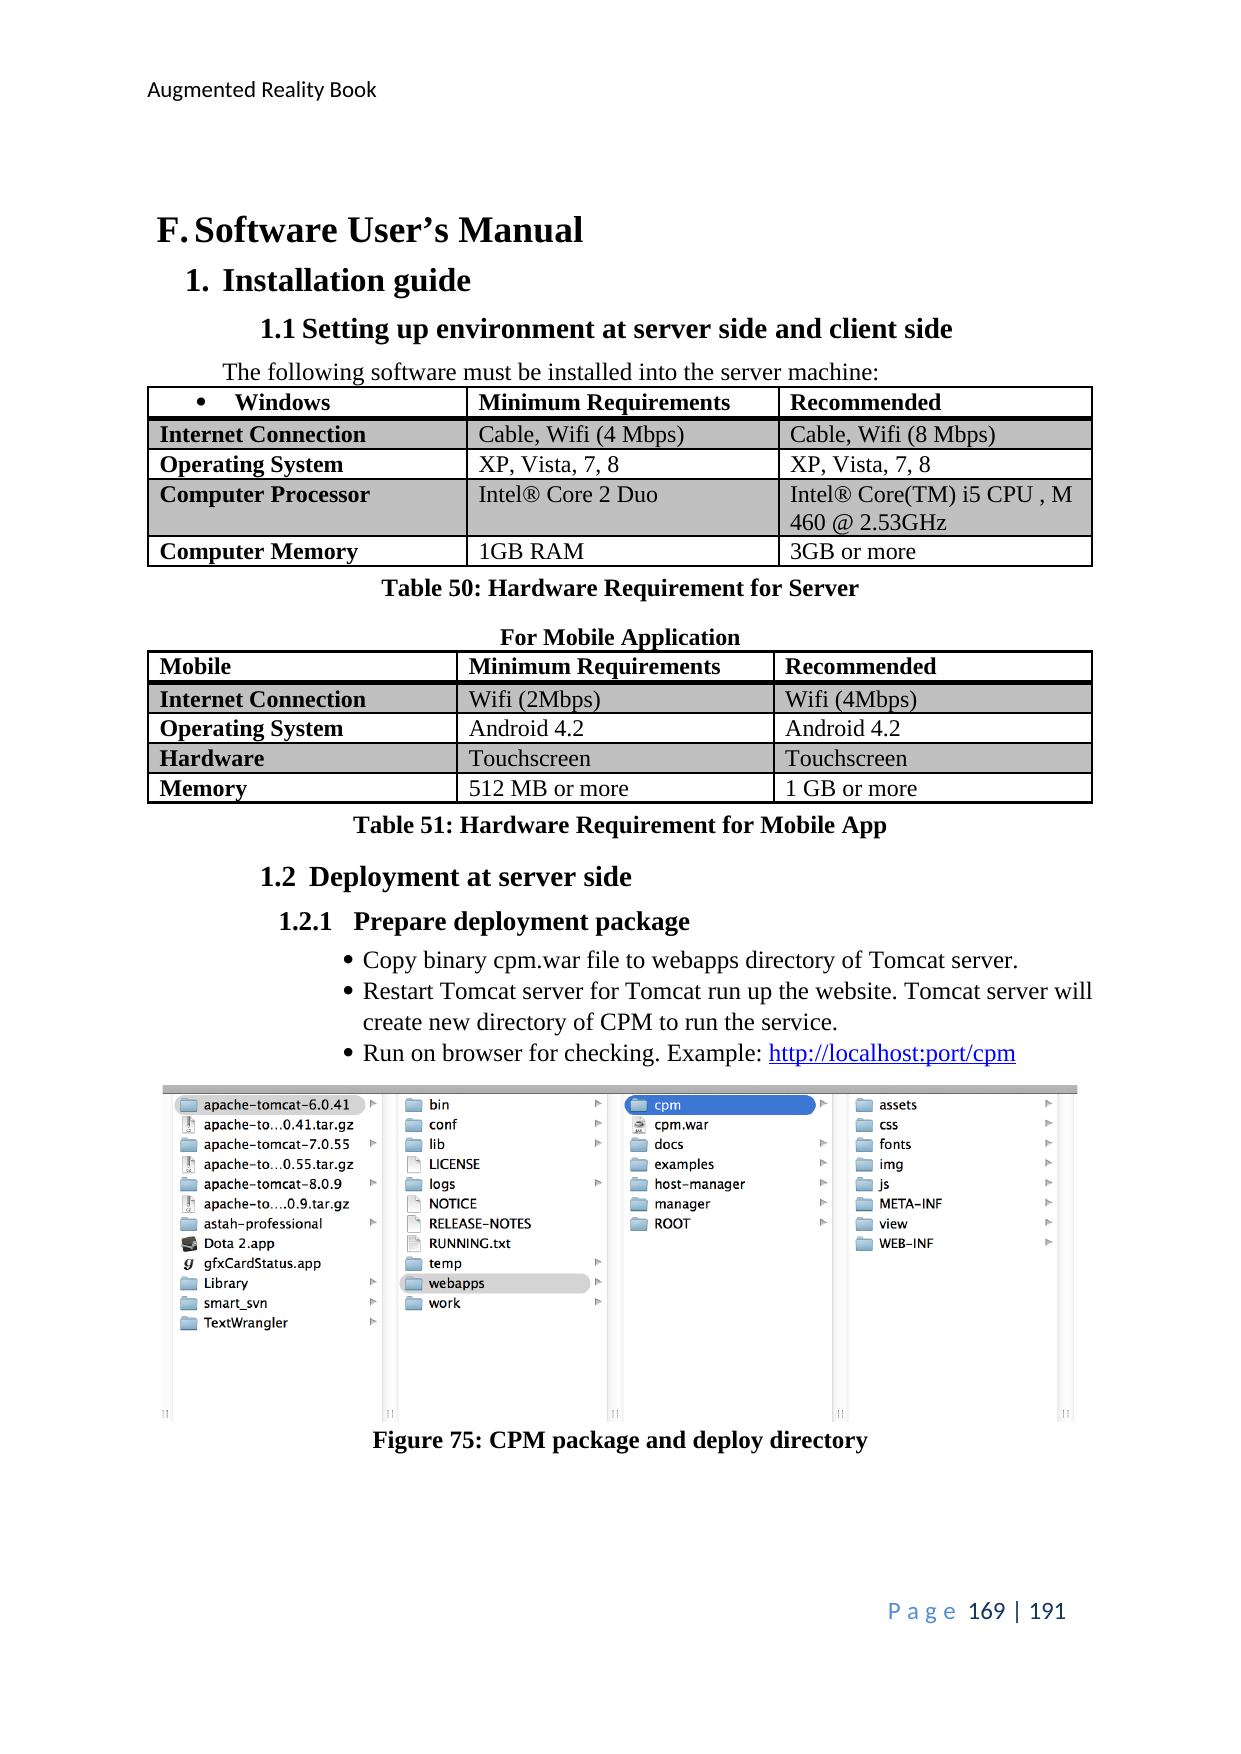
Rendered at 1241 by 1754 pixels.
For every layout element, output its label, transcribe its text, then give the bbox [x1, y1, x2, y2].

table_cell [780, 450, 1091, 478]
text Figure 75: CPM package and deploy directory [147, 1425, 1093, 1454]
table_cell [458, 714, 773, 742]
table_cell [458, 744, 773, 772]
list Restart Tomcat server for Tomcat run up the website. Tomcat server will create new directory of CPM to run the service. [344, 976, 1093, 1036]
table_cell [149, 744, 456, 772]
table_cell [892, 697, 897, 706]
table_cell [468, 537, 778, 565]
subtitle Deployment at server side [259, 859, 1093, 893]
picture [162, 1085, 1078, 1422]
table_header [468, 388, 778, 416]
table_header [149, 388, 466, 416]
text Table 51: Hardware Requirement for Mobile App [147, 810, 1093, 838]
subtitle Installation guide [184, 261, 1093, 299]
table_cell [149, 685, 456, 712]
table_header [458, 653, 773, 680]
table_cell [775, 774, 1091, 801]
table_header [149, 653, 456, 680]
subtitle Setting up environment at server side and client side [259, 311, 1093, 345]
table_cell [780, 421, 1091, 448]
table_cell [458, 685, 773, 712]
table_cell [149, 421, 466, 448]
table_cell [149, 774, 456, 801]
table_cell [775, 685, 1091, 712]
text Table 50: Hardware Requirement for Server [147, 573, 1093, 602]
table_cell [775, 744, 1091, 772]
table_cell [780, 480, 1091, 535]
text The following software must be installed into the server machine: [222, 357, 1093, 386]
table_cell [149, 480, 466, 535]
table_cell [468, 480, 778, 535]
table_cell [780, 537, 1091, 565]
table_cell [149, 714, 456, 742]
list Run on browser for checking. Example: http://localhost:port/cpm [344, 1038, 1093, 1067]
subtitle Software User’s Manual [156, 207, 1093, 250]
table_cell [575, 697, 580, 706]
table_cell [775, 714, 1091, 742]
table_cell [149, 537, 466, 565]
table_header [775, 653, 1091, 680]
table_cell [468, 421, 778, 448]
subtitle Prepare deployment package [278, 905, 1093, 936]
list Copy binary cpm.war file to webapps directory of Tomcat server. [344, 945, 1093, 973]
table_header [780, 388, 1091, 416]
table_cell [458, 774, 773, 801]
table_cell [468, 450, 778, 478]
text For Mobile Application [147, 623, 1093, 650]
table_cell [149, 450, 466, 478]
